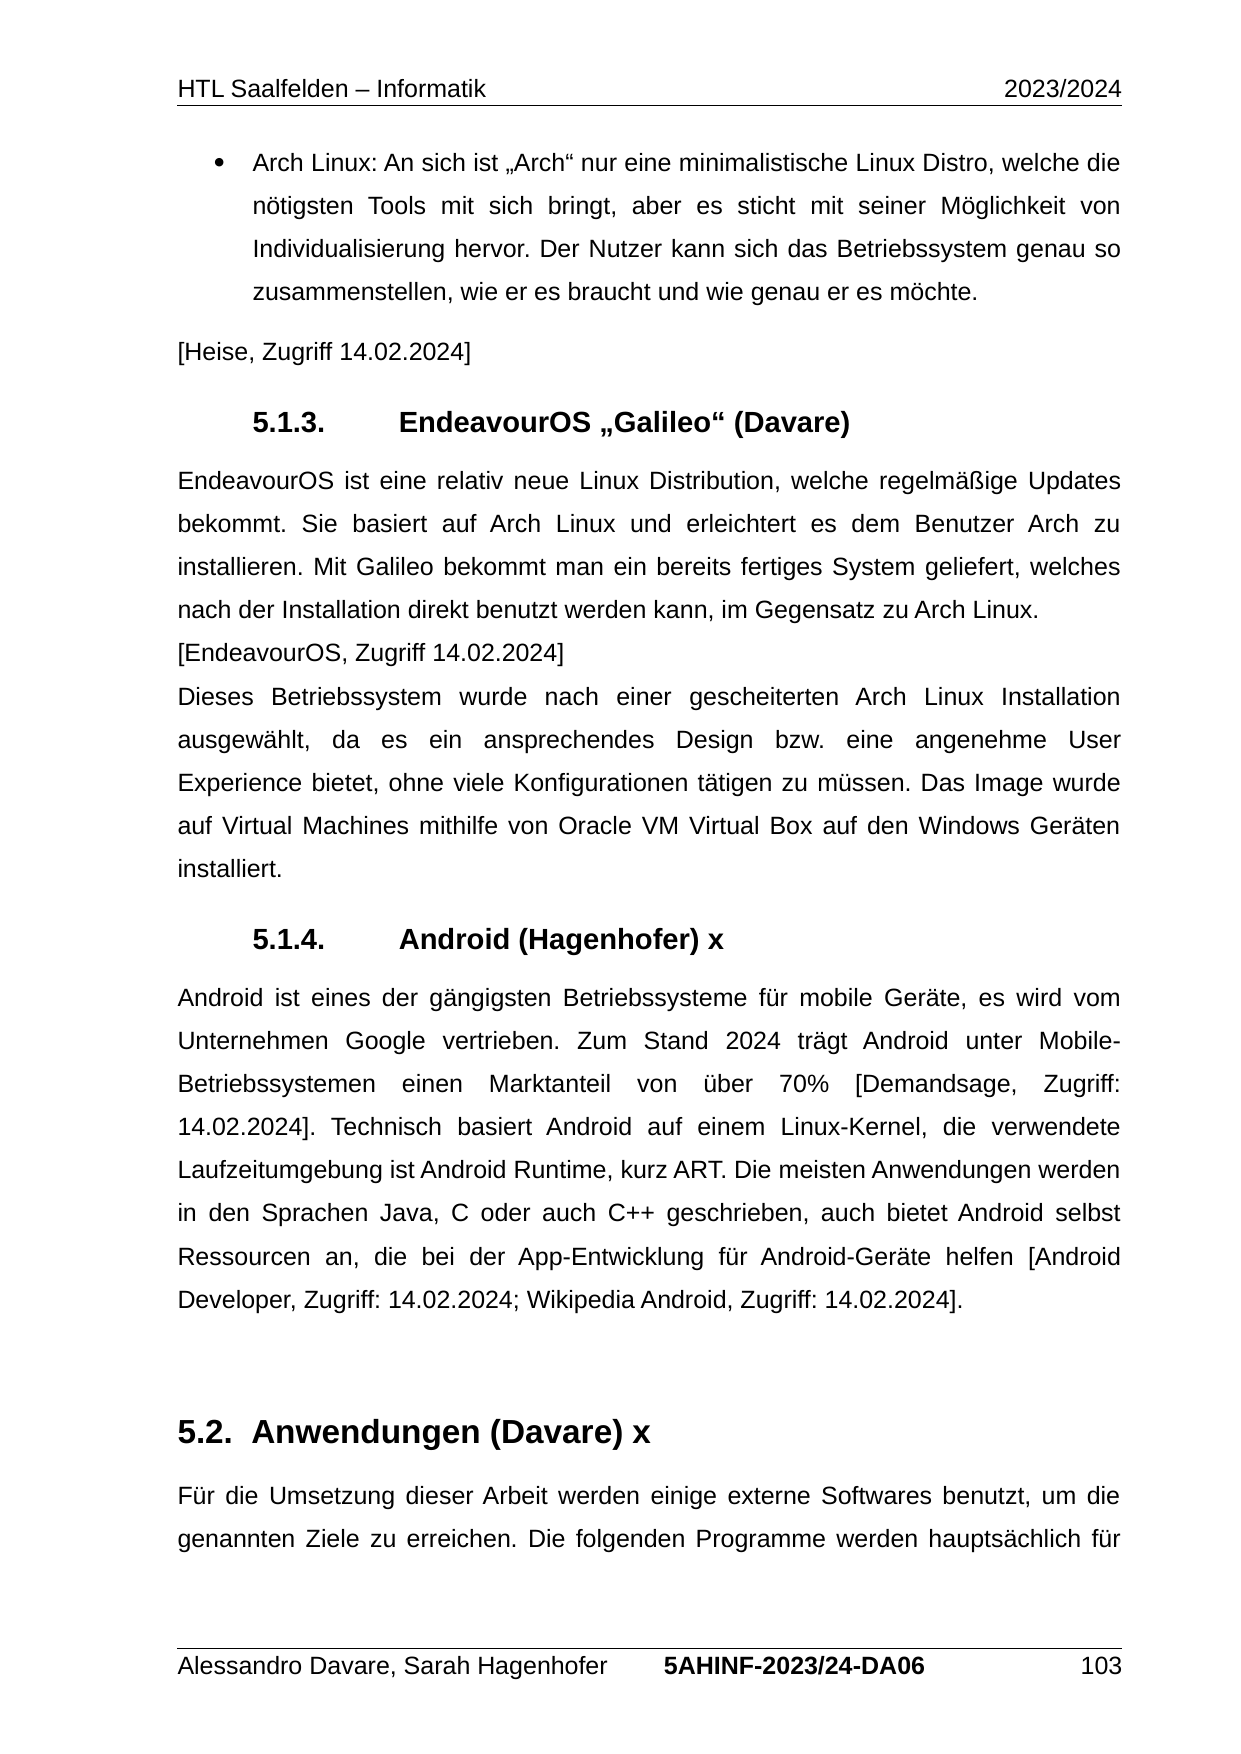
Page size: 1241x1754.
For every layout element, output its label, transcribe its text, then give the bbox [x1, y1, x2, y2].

list Arch Linux: An sich ist „Arch“ nur eine minimalistische Linux Distro, welche die nötigsten Tools mit sich bringt, aber es sticht mit seiner Möglichkeit von Individualisierung hervor. Der Nutzer kann sich das Betriebssystem genau so zusammenstellen, wie er es braucht und wie genau er es möchte. [215, 148, 1122, 306]
text [Heise, Zugriff 14.02.2024] [177, 337, 1122, 366]
text Android ist eines der gängigsten Betriebssysteme für mobile Geräte, es wird vom Unternehmen Google vertrieben. Zum Stand 2024 trägt Android unter Mobile-Betriebssystemen einen Marktanteil von über 70% [Demandsage, Zugriff: 14.02.2024]. Technisch basiert Android auf einem Linux-Kernel, die verwendete Laufzeitumgebung ist Android Runtime, kurz ART. Die meisten Anwendungen werden in den Sprachen Java, C oder auch C++ geschrieben, auch bietet Android selbst Ressourcen an, die bei der App-Entwicklung für Android-Geräte helfen [Android Developer, Zugriff: 14.02.2024; Wikipedia Android, Zugriff: 14.02.2024]. [177, 983, 1122, 1313]
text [177, 1481, 1122, 1552]
list EndeavourOS ist eine relativ neue Linux Distribution, welche regelmäßige Updates bekommt. Sie basiert auf Arch Linux und erleichtert es dem Benutzer Arch zu installieren. Mit Galileo bekommt man ein bereits fertiges System geliefert, welches nach der Installation direkt benutzt werden kann, im Gegensatz zu Arch Linux. [177, 466, 1122, 624]
subtitle Android (Hagenhofer) x [252, 922, 1122, 956]
subtitle EndeavourOS „Galileo“ (Davare) [252, 405, 1122, 439]
list [EndeavourOS, Zugriff 14.02.2024] [177, 638, 1122, 667]
subtitle Anwendungen (Davare) x [177, 1413, 1122, 1451]
list Dieses Betriebssystem wurde nach einer gescheiterten Arch Linux Installation ausgewählt, da es ein ansprechendes Design bzw. eine angenehme User Experience bietet, ohne viele Konfigurationen tätigen zu müssen. Das Image wurde auf Virtual Machines mithilfe von Oracle VM Virtual Box auf den Windows Geräten installiert. [177, 681, 1122, 883]
